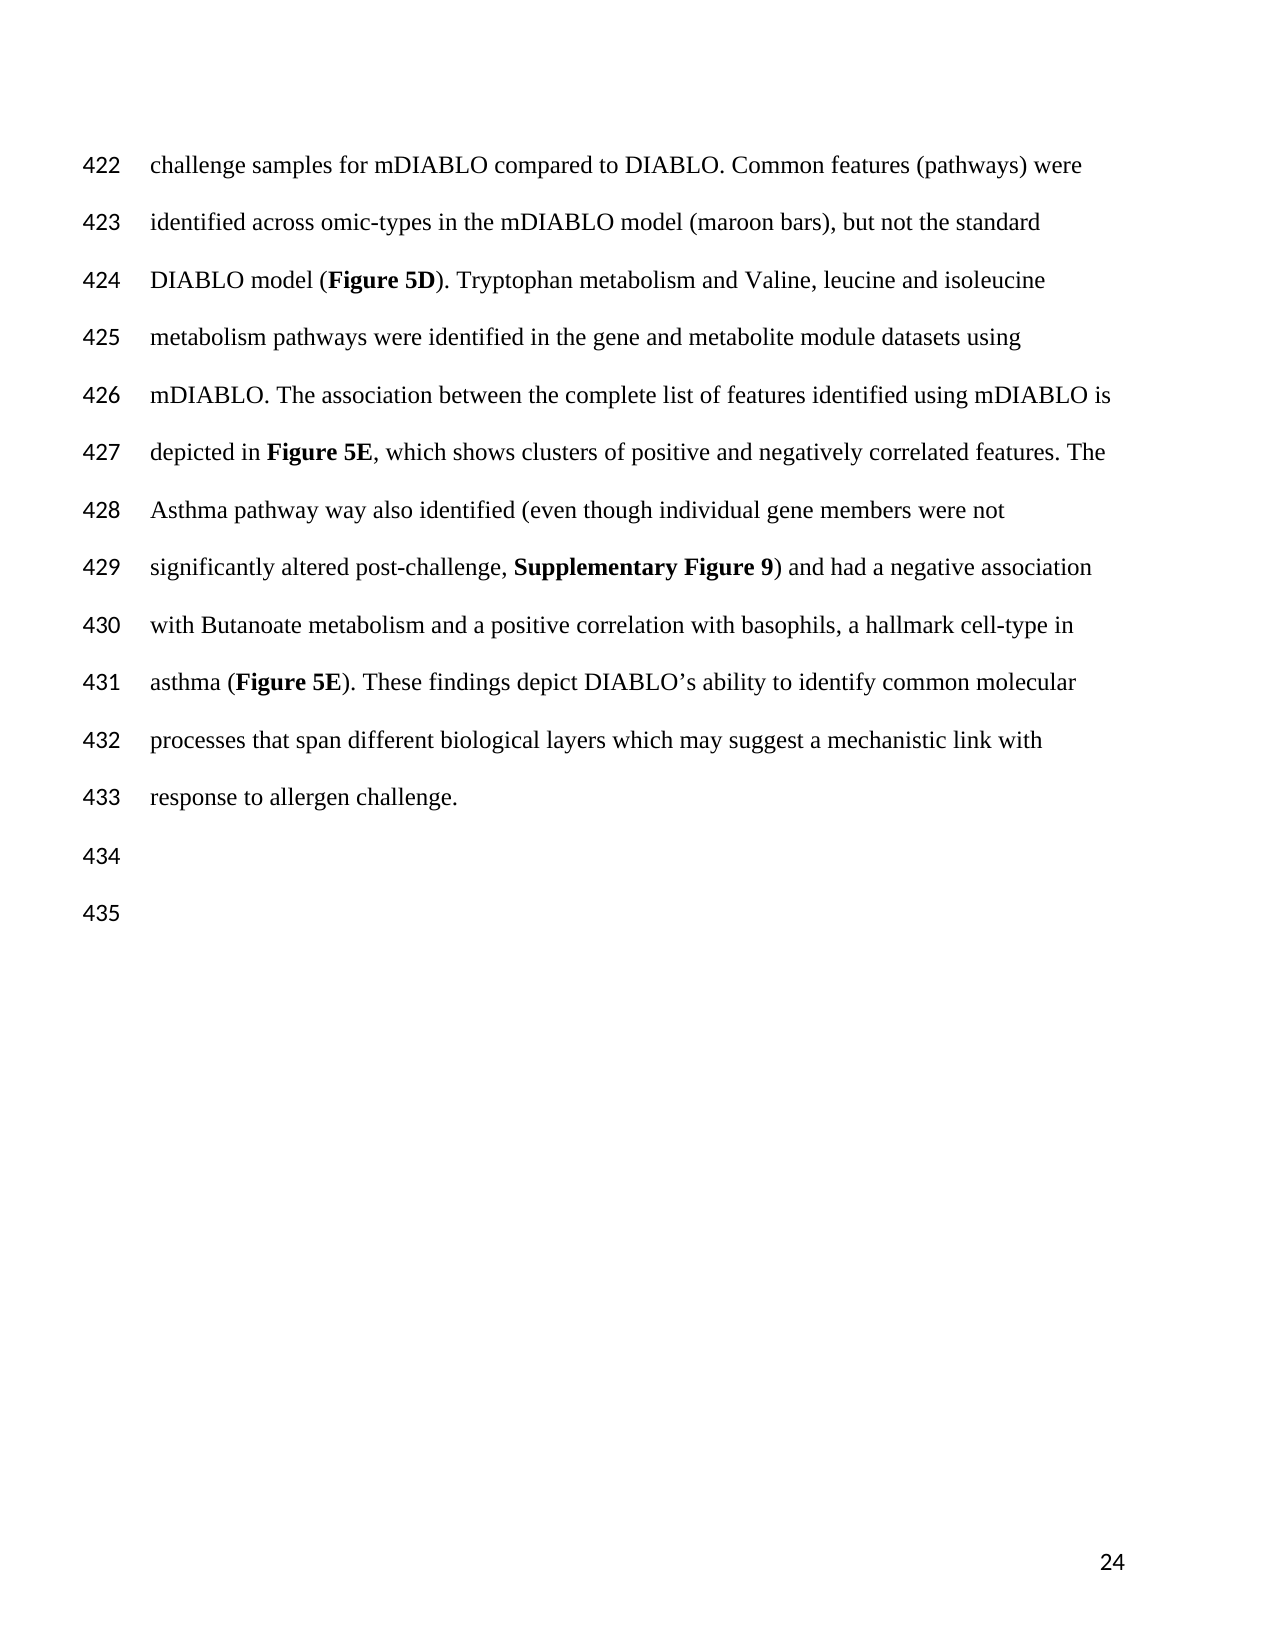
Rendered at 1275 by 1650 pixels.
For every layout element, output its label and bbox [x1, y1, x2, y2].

text [150, 150, 1125, 811]
